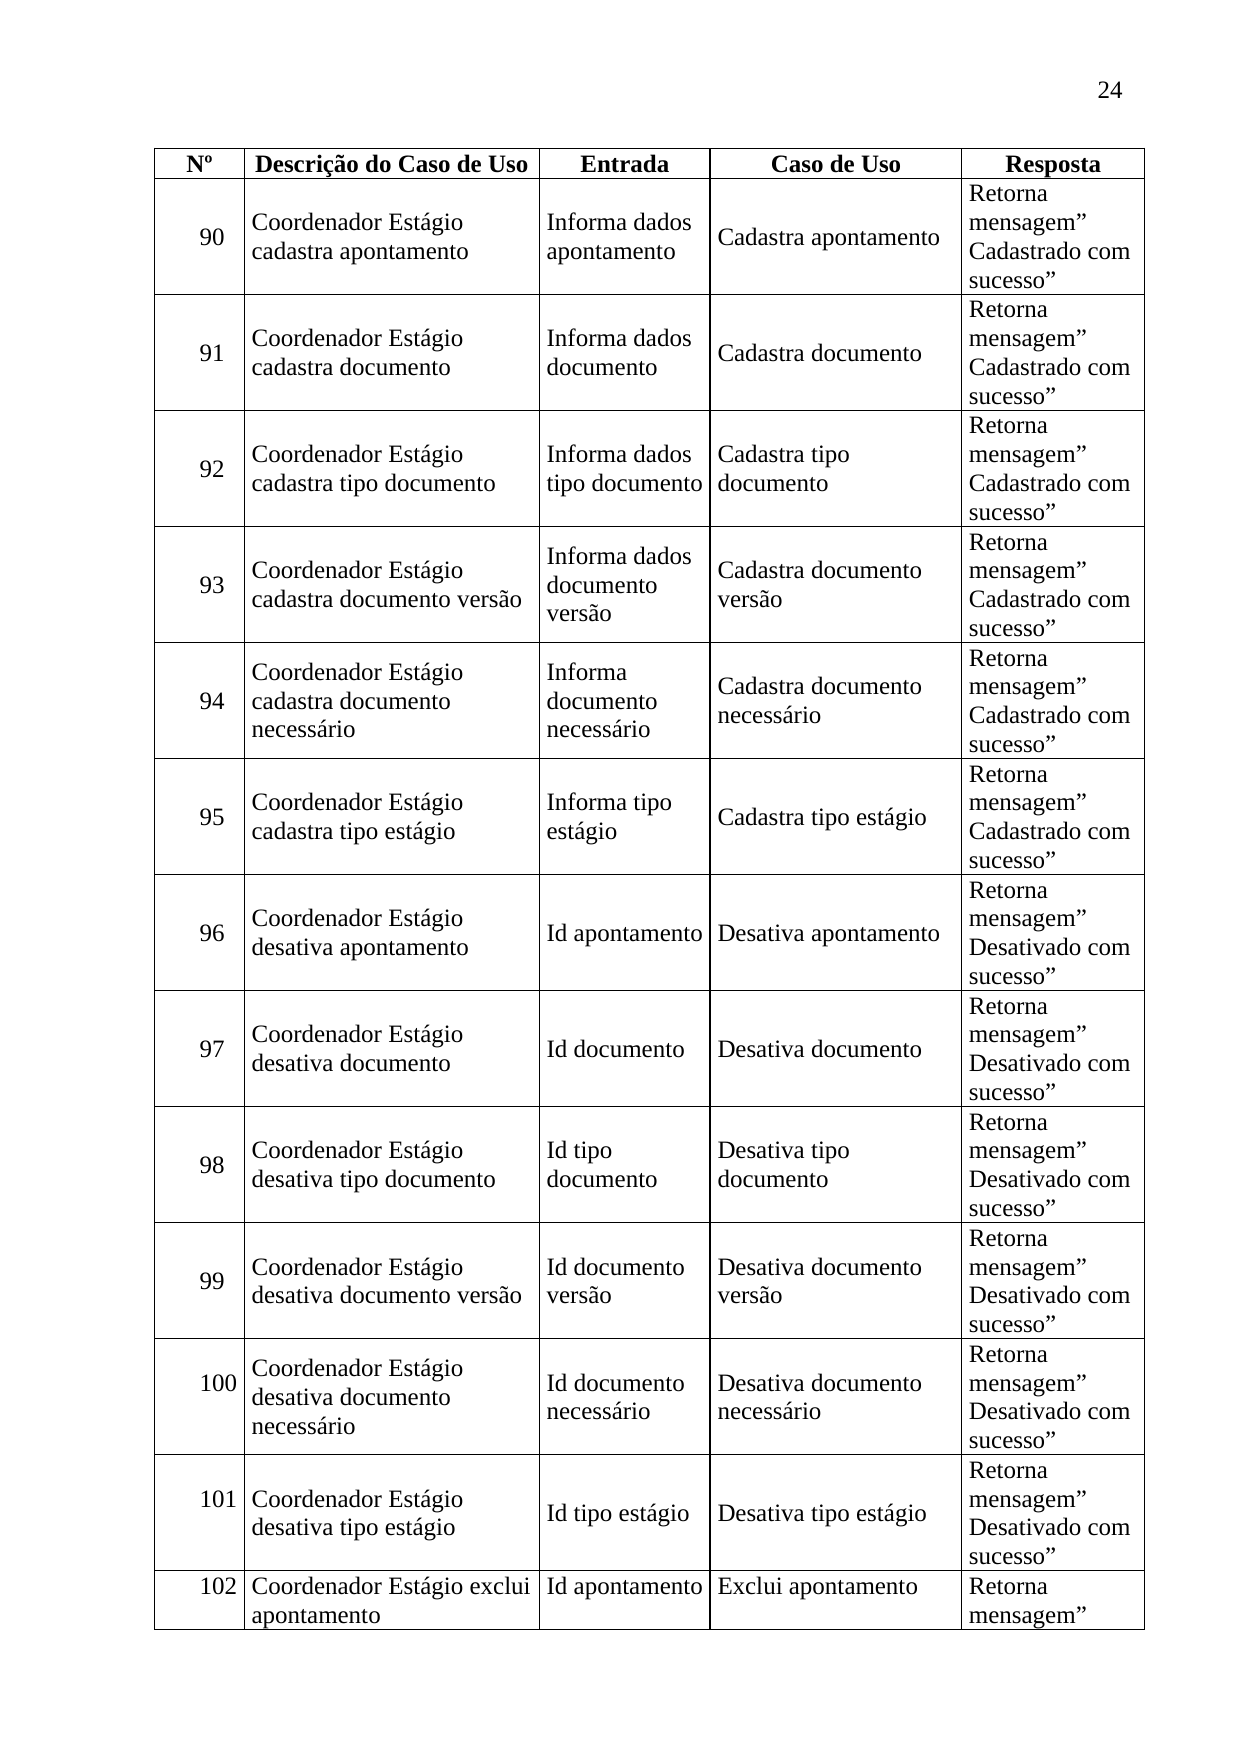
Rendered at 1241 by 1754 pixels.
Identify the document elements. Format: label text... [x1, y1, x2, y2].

table_cell Coordenador Estágio desativa tipo estágio [245, 1455, 539, 1570]
table_header Nº [155, 149, 244, 177]
table_cell Desativa documento [711, 991, 961, 1106]
table_cell [155, 643, 244, 758]
table_cell Cadastra documento versão [711, 527, 961, 642]
table_cell [155, 1107, 244, 1222]
table_cell Informa dados documento [540, 295, 709, 409]
table_cell Cadastra documento necessário [711, 643, 961, 758]
table_cell Coordenador Estágio cadastra apontamento [245, 179, 539, 293]
table_cell [155, 179, 244, 293]
table_cell Retorna mensagem” Cadastrado com sucesso” [962, 759, 1144, 874]
table_cell Retorna mensagem” Desativado com sucesso” [962, 1223, 1144, 1338]
table_cell Desativa documento necessário [711, 1339, 961, 1454]
table_cell Id apontamento [540, 1571, 709, 1628]
table_cell Id apontamento [540, 875, 709, 990]
table_cell [155, 759, 244, 874]
table_cell Retorna mensagem” Cadastrado com sucesso” [962, 179, 1144, 293]
table_cell Retorna mensagem” Desativado com sucesso” [962, 991, 1144, 1106]
table_cell Coordenador Estágio cadastra documento versão [245, 527, 539, 642]
table_cell Coordenador Estágio desativa documento necessário [245, 1339, 539, 1454]
table_cell Informa documento necessário [540, 643, 709, 758]
table_cell Id documento necessário [540, 1339, 709, 1454]
table_cell [155, 1571, 244, 1628]
table_cell Retorna mensagem” Cadastrado com sucesso” [962, 527, 1144, 642]
table_cell [155, 991, 244, 1106]
table_cell Desativa documento versão [711, 1223, 961, 1338]
table_cell Coordenador Estágio cadastra documento necessário [245, 643, 539, 758]
table_cell Id tipo documento [540, 1107, 709, 1222]
table_header Descrição do Caso de Uso [245, 149, 539, 177]
table_cell Desativa apontamento [711, 875, 961, 990]
table_cell Informa dados apontamento [540, 179, 709, 293]
table_cell Informa tipo estágio [540, 759, 709, 874]
table_cell Retorna mensagem” Desativado com sucesso” [962, 875, 1144, 990]
table_cell Retorna mensagem” Excluído com sucesso” [962, 1571, 1144, 1628]
table_cell Coordenador Estágio cadastra tipo estágio [245, 759, 539, 874]
table_header Entrada [540, 149, 709, 177]
table_cell Coordenador Estágio exclui apontamento [245, 1571, 539, 1628]
table_cell Coordenador Estágio cadastra documento [245, 295, 539, 409]
table_cell [155, 1339, 244, 1454]
table_header Caso de Uso [711, 149, 961, 177]
table_cell Informa dados tipo documento [540, 411, 709, 526]
table_cell [155, 295, 244, 409]
table_cell Cadastra documento [711, 295, 961, 409]
table_cell Exclui apontamento [711, 1571, 961, 1628]
table_cell Cadastra tipo documento [711, 411, 961, 526]
table_cell Id documento versão [540, 1223, 709, 1338]
table_cell [155, 411, 244, 526]
table_cell [155, 875, 244, 990]
table_cell Id tipo estágio [540, 1455, 709, 1570]
table_cell Retorna mensagem” Cadastrado com sucesso” [962, 643, 1144, 758]
table_cell Coordenador Estágio desativa tipo documento [245, 1107, 539, 1222]
table_cell Retorna mensagem” Cadastrado com sucesso” [962, 411, 1144, 526]
table_cell Coordenador Estágio desativa documento versão [245, 1223, 539, 1338]
table_cell Desativa tipo documento [711, 1107, 961, 1222]
table_cell Id documento [540, 991, 709, 1106]
table_cell Retorna mensagem” Desativado com sucesso” [962, 1339, 1144, 1454]
table_cell Cadastra tipo estágio [711, 759, 961, 874]
table_cell Cadastra apontamento [711, 179, 961, 293]
table_cell Retorna mensagem” Desativado com sucesso” [962, 1455, 1144, 1570]
table_cell Coordenador Estágio desativa apontamento [245, 875, 539, 990]
table_cell Desativa tipo estágio [711, 1455, 961, 1570]
table_cell [155, 527, 244, 642]
table_cell Coordenador Estágio desativa documento [245, 991, 539, 1106]
table_cell Coordenador Estágio cadastra tipo documento [245, 411, 539, 526]
table_cell [155, 1455, 244, 1570]
table_cell Retorna mensagem” Cadastrado com sucesso” [962, 295, 1144, 409]
table_cell Informa dados documento versão [540, 527, 709, 642]
table_header Resposta [962, 149, 1144, 177]
table_cell Retorna mensagem” Desativado com sucesso” [962, 1107, 1144, 1222]
table_cell [155, 1223, 244, 1338]
